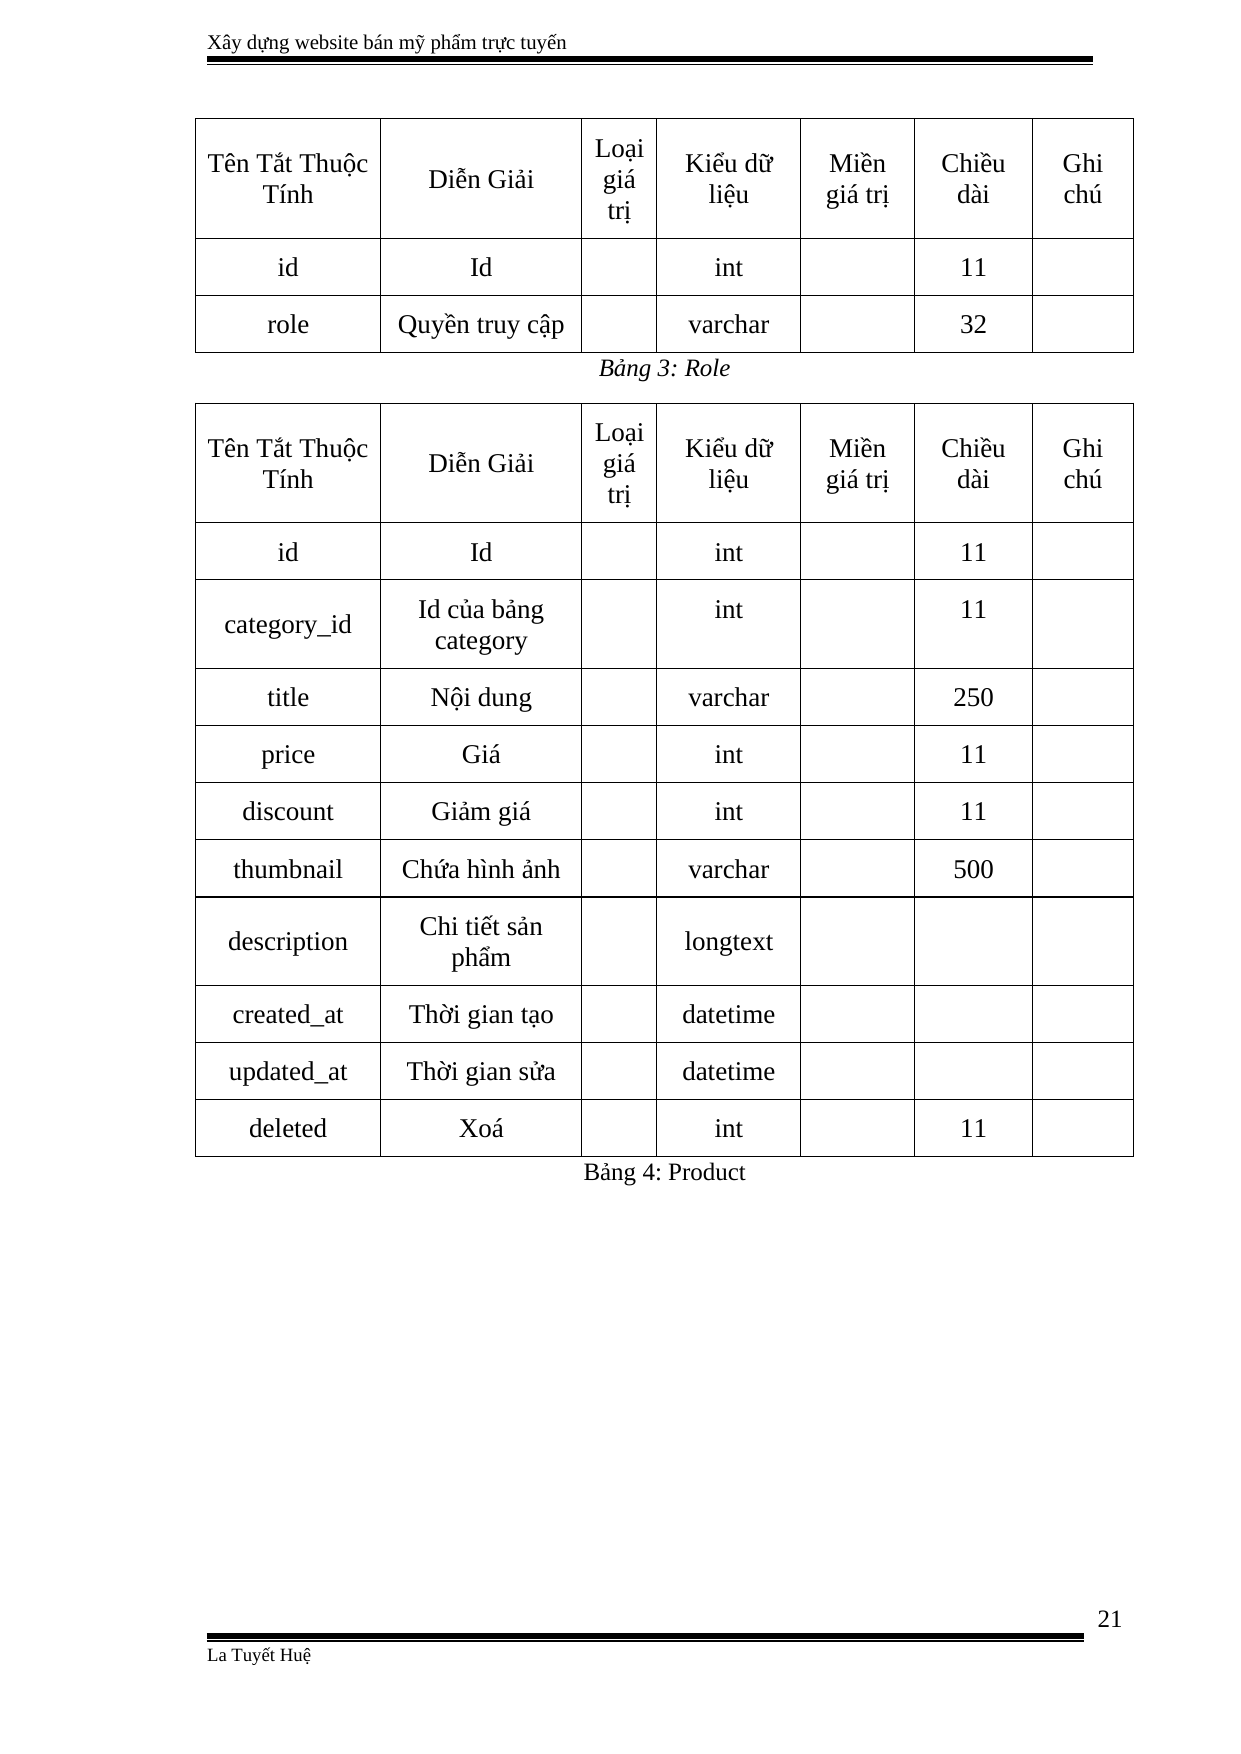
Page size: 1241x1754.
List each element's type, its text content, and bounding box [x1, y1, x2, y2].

table_cell [801, 580, 914, 668]
table_header Loại giá trị [582, 404, 656, 522]
table_cell [801, 669, 914, 725]
table_cell Chi tiết sản phẩm [381, 898, 581, 985]
table_cell 11 [915, 523, 1032, 579]
table_cell 11 [915, 580, 1032, 668]
table_cell [582, 1100, 656, 1156]
table_cell int [657, 239, 800, 295]
table_cell Id [381, 239, 581, 295]
table_cell [1033, 239, 1133, 295]
table_cell [1033, 840, 1133, 896]
table_header Ghi chú [1033, 119, 1133, 238]
table_cell [582, 296, 656, 352]
table_cell 500 [915, 840, 1032, 896]
table_cell [1033, 669, 1133, 725]
table_cell 11 [915, 726, 1032, 782]
table_cell [582, 726, 656, 782]
table_cell [801, 296, 914, 352]
table_header Loại giá trị [582, 119, 656, 238]
table_cell longtext [657, 898, 800, 985]
table_cell Nội dung [381, 669, 581, 725]
table_cell int [657, 580, 800, 668]
table_cell [801, 986, 914, 1042]
table_cell [582, 523, 656, 579]
table_cell price [196, 726, 380, 782]
table_cell [1033, 523, 1133, 579]
table_cell datetime [657, 986, 800, 1042]
table_header Diễn Giải [381, 404, 581, 522]
table_cell updated_at [196, 1043, 380, 1099]
table_cell created_at [196, 986, 380, 1042]
table_cell [801, 726, 914, 782]
table_cell varchar [657, 669, 800, 725]
table_cell discount [196, 783, 380, 839]
table_cell Id của bảng category [381, 580, 581, 668]
table_header Tên Tắt Thuộc Tính [196, 119, 380, 238]
table_cell [801, 898, 914, 985]
table_header Tên Tắt Thuộc Tính [196, 404, 380, 522]
table_cell [801, 523, 914, 579]
table_cell [915, 1043, 1032, 1099]
table_header Miền giá trị [801, 119, 914, 238]
table_cell thumbnail [196, 840, 380, 896]
text Bảng 4: Product [207, 1157, 1122, 1186]
table_cell [582, 898, 656, 985]
table_cell 11 [915, 1100, 1032, 1156]
text Bảng 3: Role [207, 353, 1122, 382]
table_cell Giảm giá [381, 783, 581, 839]
table_header Kiểu dữ liệu [657, 119, 800, 238]
table_cell id [196, 239, 380, 295]
table_cell 32 [915, 296, 1032, 352]
table_header Chiều dài [915, 404, 1032, 522]
table_header Miền giá trị [801, 404, 914, 522]
table_cell [801, 1100, 914, 1156]
table_cell Thời gian tạo [381, 986, 581, 1042]
table_cell [801, 783, 914, 839]
table_cell Xoá [381, 1100, 581, 1156]
table_cell [582, 239, 656, 295]
table_cell [801, 239, 914, 295]
table_cell Thời gian sửa [381, 1043, 581, 1099]
table_cell Quyền truy cập [381, 296, 581, 352]
table_cell Giá [381, 726, 581, 782]
table_cell Id [381, 523, 581, 579]
table_cell [582, 1043, 656, 1099]
table_cell [801, 1043, 914, 1099]
table_cell role [196, 296, 380, 352]
table_cell 11 [915, 239, 1032, 295]
table_header Diễn Giải [381, 119, 581, 238]
table_cell id [196, 523, 380, 579]
table_header Kiểu dữ liệu [657, 404, 800, 522]
table_cell [582, 580, 656, 668]
table_cell description [196, 898, 380, 985]
table_cell [1033, 726, 1133, 782]
table_cell [582, 840, 656, 896]
table_cell [582, 986, 656, 1042]
table_cell category_id [196, 580, 380, 668]
table_cell [1033, 1100, 1133, 1156]
table_cell Chứa hình ảnh [381, 840, 581, 896]
table_cell int [657, 1100, 800, 1156]
table_cell [1033, 783, 1133, 839]
table_cell varchar [657, 296, 800, 352]
table_cell datetime [657, 1043, 800, 1099]
table_cell [1033, 1043, 1133, 1099]
table_cell [1033, 986, 1133, 1042]
table_cell 11 [915, 783, 1032, 839]
table_cell deleted [196, 1100, 380, 1156]
table_cell [582, 783, 656, 839]
table_cell [1033, 898, 1133, 985]
table_header Chiều dài [915, 119, 1032, 238]
table_cell title [196, 669, 380, 725]
table_cell [801, 840, 914, 896]
table_cell 250 [915, 669, 1032, 725]
table_cell varchar [657, 840, 800, 896]
table_cell [1033, 580, 1133, 668]
table_cell int [657, 726, 800, 782]
table_cell [915, 986, 1032, 1042]
table_cell [915, 898, 1032, 985]
table_cell [1033, 296, 1133, 352]
table_cell [582, 669, 656, 725]
table_cell int [657, 783, 800, 839]
table_cell int [657, 523, 800, 579]
table_header Ghi chú [1033, 404, 1133, 522]
